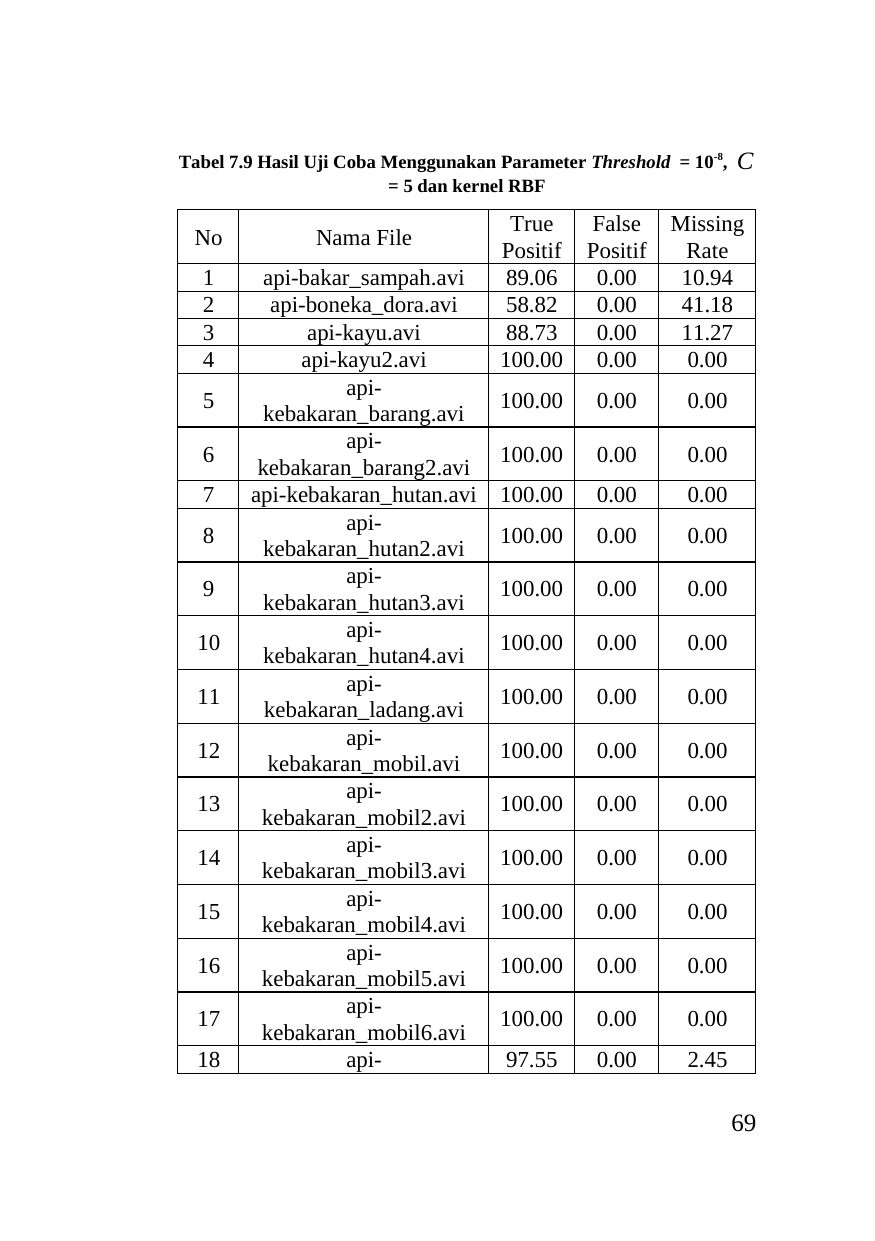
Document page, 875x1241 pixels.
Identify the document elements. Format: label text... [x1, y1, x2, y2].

table_cell 100.00 [489, 481, 574, 508]
table_cell api-kebakaran_mobil3.avi [239, 831, 488, 884]
table_cell api-kebakaran_hutan4.avi [239, 616, 488, 669]
table_cell api-kayu2.avi [239, 346, 488, 373]
table_cell 10.94 [659, 264, 755, 291]
table_cell api-kebakaran_hutan2.avi [239, 509, 488, 561]
table_cell 0.00 [659, 993, 755, 1045]
table_cell api-kebakaran_hutan.avi [239, 481, 488, 508]
table_cell api-kebakaran_mobil.avi [239, 724, 488, 776]
table_cell 100.00 [489, 939, 574, 991]
table_cell 0.00 [659, 885, 755, 938]
table_header No [178, 210, 238, 263]
table_cell 0.00 [575, 616, 658, 669]
table_cell 0.00 [575, 993, 658, 1045]
table_cell 100.00 [489, 670, 574, 723]
table_cell 0.00 [575, 885, 658, 938]
table_cell 100.00 [489, 509, 574, 561]
table_cell 2 [178, 292, 238, 318]
table_cell 0.00 [575, 509, 658, 561]
table_cell 0.00 [575, 481, 658, 508]
table_cell 11 [178, 670, 238, 723]
table_cell 11.27 [659, 319, 755, 345]
table_cell api-kayu.avi [239, 319, 488, 345]
table_cell 0.00 [659, 509, 755, 561]
table_cell 10 [178, 616, 238, 669]
table_cell 15 [178, 885, 238, 938]
table_cell api-kebakaran_mobil4.avi [239, 885, 488, 938]
table_cell 0.00 [575, 939, 658, 991]
table_cell 0.00 [575, 319, 658, 345]
table_cell 5 [178, 374, 238, 426]
table_cell 88.73 [489, 319, 574, 345]
table_cell api-kebakaran_ladang.avi [239, 670, 488, 723]
table_cell 17 [178, 993, 238, 1045]
table_cell 0.00 [575, 724, 658, 776]
table_cell api-kebakaran_barang2.avi [239, 428, 488, 480]
table_cell 100.00 [489, 374, 574, 426]
table_cell 0.00 [659, 616, 755, 669]
table_cell api-kebakaran_mobil2.avi [239, 778, 488, 830]
table_cell api-kebakaran_barang.avi [239, 374, 488, 426]
table_cell 0.00 [659, 939, 755, 991]
table_cell 3 [178, 319, 238, 345]
table_cell 0.00 [575, 670, 658, 723]
table_cell 7 [178, 481, 238, 508]
table_header True Positif [489, 210, 574, 263]
table_cell 100.00 [489, 616, 574, 669]
table_cell api-kebakaran_mobil5.avi [239, 939, 488, 991]
table_cell 41.18 [659, 292, 755, 318]
table_cell 0.00 [575, 563, 658, 615]
table_cell 0.00 [575, 264, 658, 291]
table_cell 58.82 [489, 292, 574, 318]
table_cell 9 [178, 563, 238, 615]
table_cell 100.00 [489, 428, 574, 480]
table_cell 100.00 [489, 831, 574, 884]
table_cell 18 [178, 1046, 238, 1072]
table_cell 0.00 [575, 1046, 658, 1072]
table_cell 0.00 [659, 374, 755, 426]
table_cell 100.00 [489, 346, 574, 373]
table_cell api-kebakaran_mobil6.avi [239, 993, 488, 1045]
table_cell 0.00 [659, 831, 755, 884]
table_cell 1 [178, 264, 238, 291]
table_cell 0.00 [575, 346, 658, 373]
table_cell 0.00 [659, 346, 755, 373]
table_cell 8 [178, 509, 238, 561]
table_cell 0.00 [575, 831, 658, 884]
table_cell 97.55 [489, 1046, 574, 1072]
table_cell 100.00 [489, 778, 574, 830]
table_cell api-kebakaran_rumah.avi [239, 1046, 488, 1072]
table_cell 89.06 [489, 264, 574, 291]
table_cell 0.00 [659, 670, 755, 723]
table_cell 0.00 [575, 374, 658, 426]
table_cell 0.00 [575, 428, 658, 480]
table_cell 0.00 [659, 428, 755, 480]
table_cell 100.00 [489, 993, 574, 1045]
table_cell 12 [178, 724, 238, 776]
table_cell 14 [178, 831, 238, 884]
table_cell api-bakar_sampah.avi [239, 264, 488, 291]
table_cell 0.00 [659, 481, 755, 508]
table_cell 0.00 [659, 778, 755, 830]
table_header Missing Rate [659, 210, 755, 263]
table_cell api-kebakaran_hutan3.avi [239, 563, 488, 615]
table_cell api-boneka_dora.avi [239, 292, 488, 318]
table_cell 13 [178, 778, 238, 830]
table_cell 0.00 [659, 724, 755, 776]
table_cell 100.00 [489, 885, 574, 938]
table_cell 100.00 [489, 724, 574, 776]
table_cell 0.00 [575, 292, 658, 318]
table_header False Positif [575, 210, 658, 263]
table_cell 100.00 [489, 563, 574, 615]
table_cell 16 [178, 939, 238, 991]
table_cell 0.00 [659, 563, 755, 615]
table_cell 0.00 [575, 778, 658, 830]
table_cell 4 [178, 346, 238, 373]
table_cell 6 [178, 428, 238, 480]
table_header Nama File [239, 210, 488, 263]
table_cell 2.45 [659, 1046, 755, 1072]
